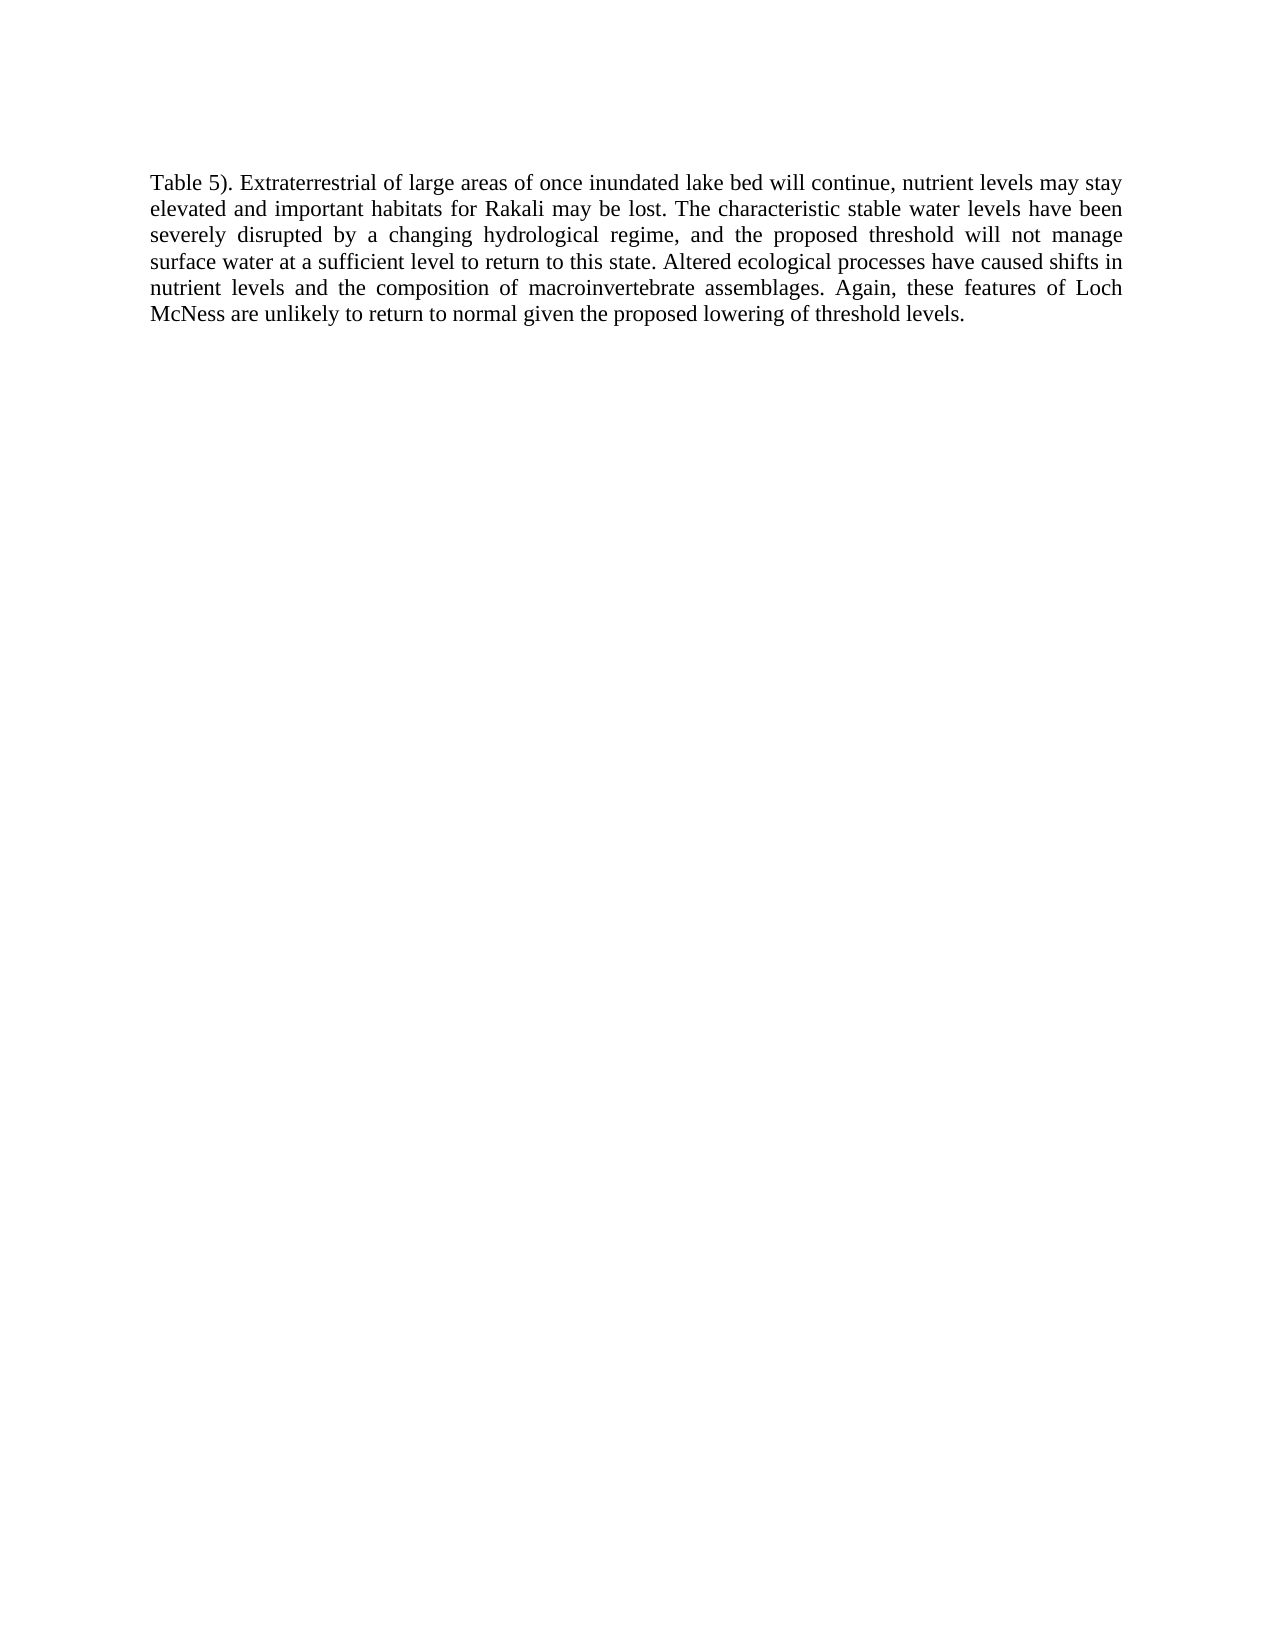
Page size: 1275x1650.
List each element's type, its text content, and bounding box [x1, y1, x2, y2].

text Table 5). Extraterrestrial of large areas of once inundated lake bed will continue, nutrient levels may stay elevated and important habitats for Rakali may be lost. The characteristic stable water levels have been severely disrupted by a changing hydrological regime, and the proposed threshold will not manage surface water at a sufficient level to return to this state. Altered ecological processes have caused shifts in nutrient levels and the composition of macroinvertebrate assemblages. Again, these features of Loch McNess are unlikely to return to normal given the proposed lowering of threshold levels. [150, 169, 1125, 327]
